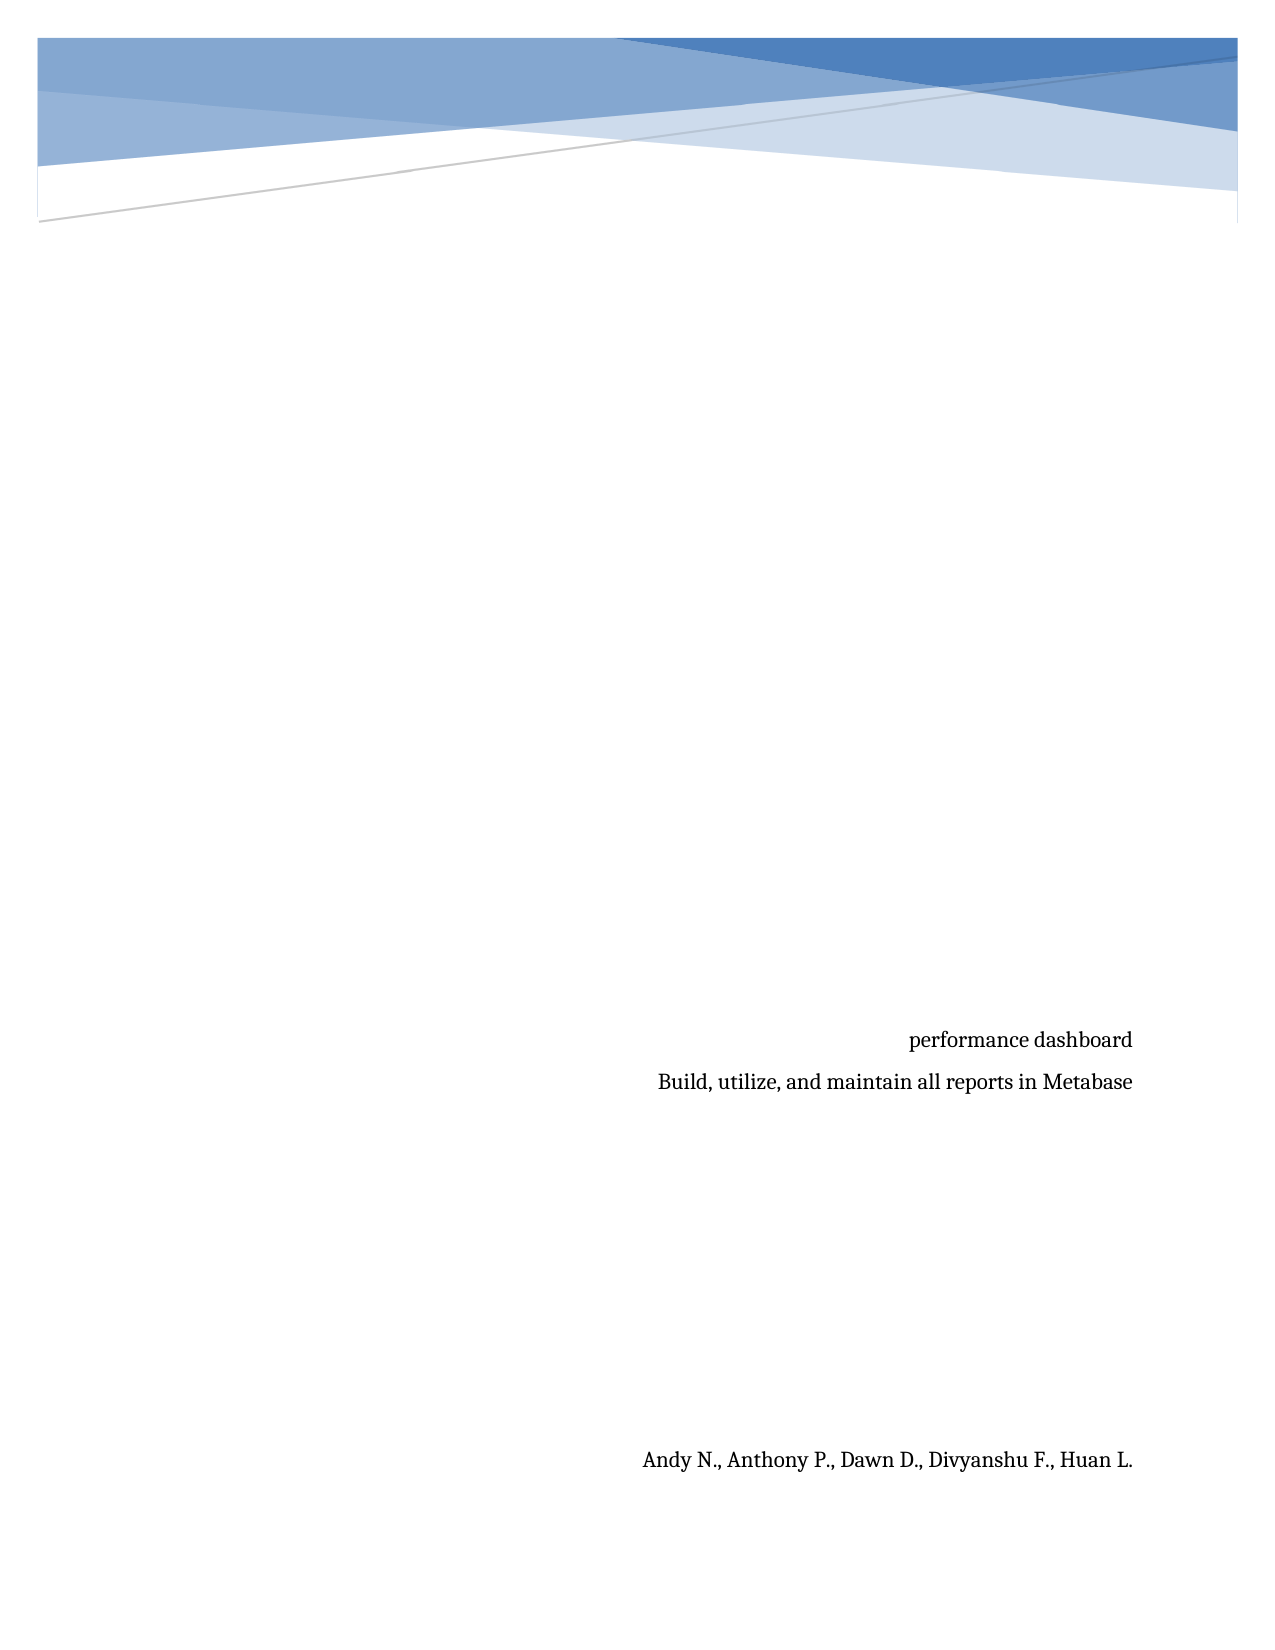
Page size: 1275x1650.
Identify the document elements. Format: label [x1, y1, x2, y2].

picture [37, 37, 1238, 238]
